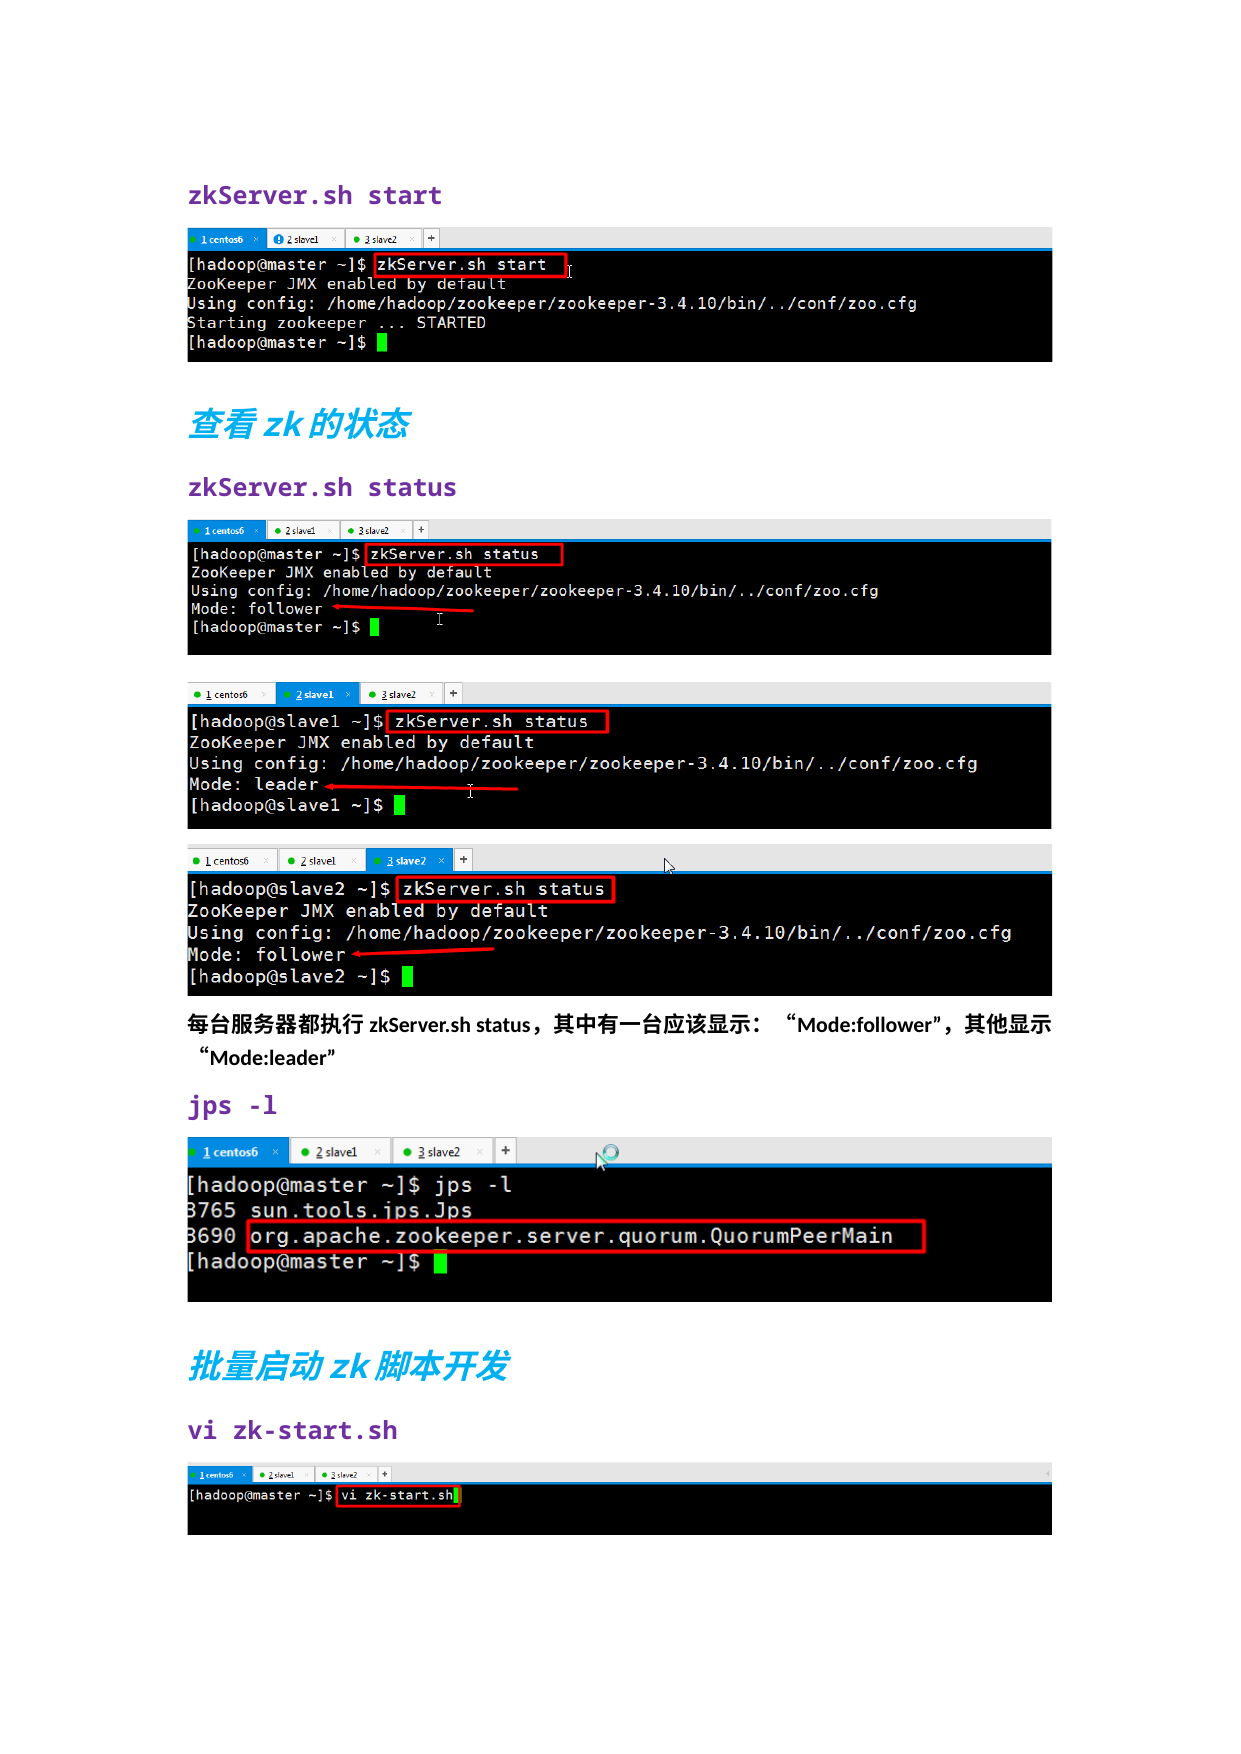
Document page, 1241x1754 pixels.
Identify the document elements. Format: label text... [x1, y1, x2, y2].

text 每台服务器都执行zkServer.sh status，其中有一台应该显示：“Mode:follower”，其他显示“Mode:leader” [187, 1007, 1053, 1072]
text jps -l [187, 1072, 1053, 1137]
picture [187, 1462, 1052, 1535]
text zkServer.sh start [187, 162, 1053, 227]
picture [187, 1137, 1052, 1302]
text vi zk-start.sh [187, 1397, 1053, 1462]
picture [187, 844, 1053, 996]
text zkServer.sh status [187, 454, 1053, 519]
text 查看zk的状态 [187, 389, 1053, 454]
picture [187, 519, 1052, 655]
text 批量启动zk脚本开发 [187, 1332, 1053, 1397]
picture [187, 682, 1052, 829]
picture [187, 227, 1053, 362]
